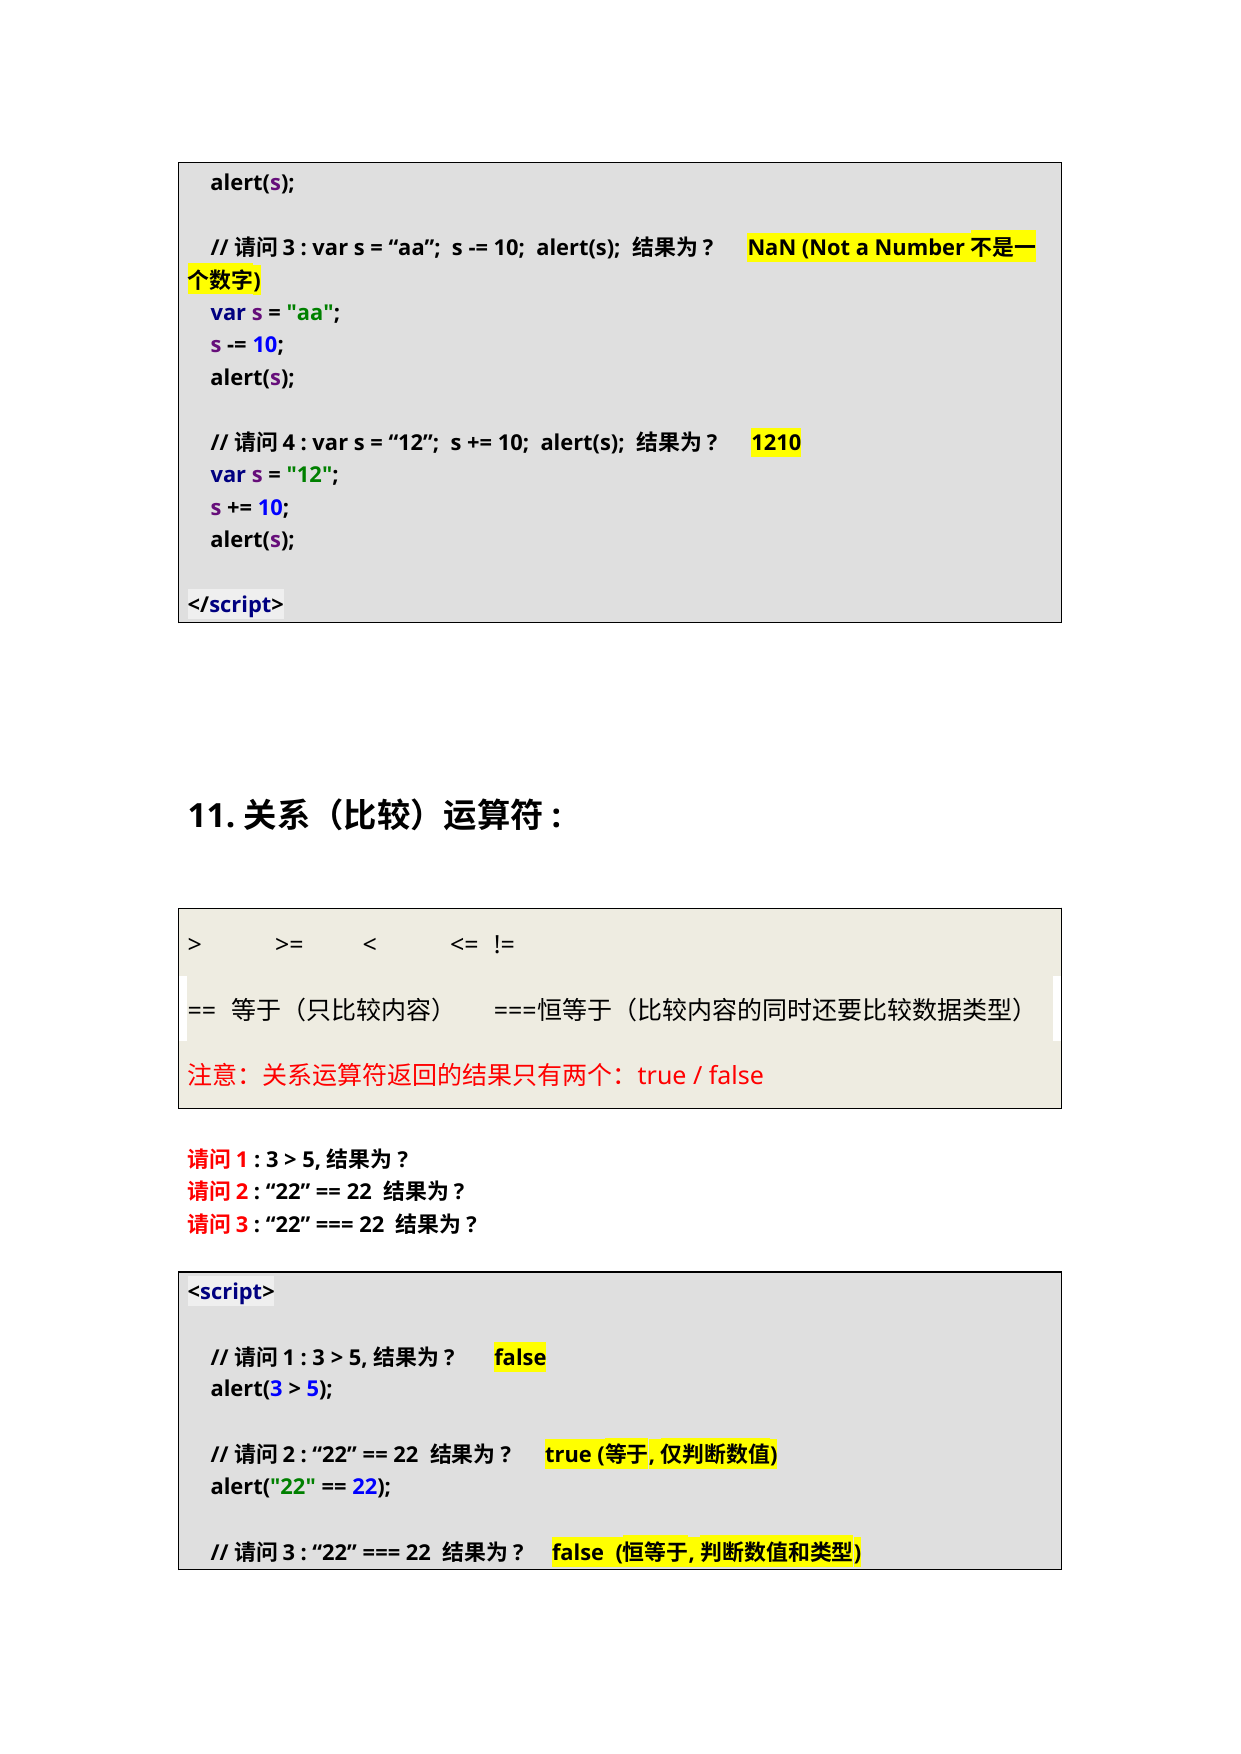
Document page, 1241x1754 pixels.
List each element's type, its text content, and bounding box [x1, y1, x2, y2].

text == 等于（只比较内容） === 恒等于（比较内容的同时还要比较数据类型） [187, 976, 1053, 1038]
text 请问2 : “22” == 22 结果为 ? [187, 1174, 1053, 1206]
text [179, 1273, 1061, 1569]
text > >= < <= != [179, 909, 1061, 976]
text 注意：关系运算符返回的结果只有两个：true / false [179, 1038, 1061, 1108]
subtitle 11. 关系（比较）运算符 : [187, 780, 1053, 845]
text 请问1 : 3 > 5, 结果为 ? [187, 1141, 1053, 1174]
text 请问3 : “22” === 22 结果为 ? [187, 1206, 1053, 1239]
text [179, 163, 1061, 622]
